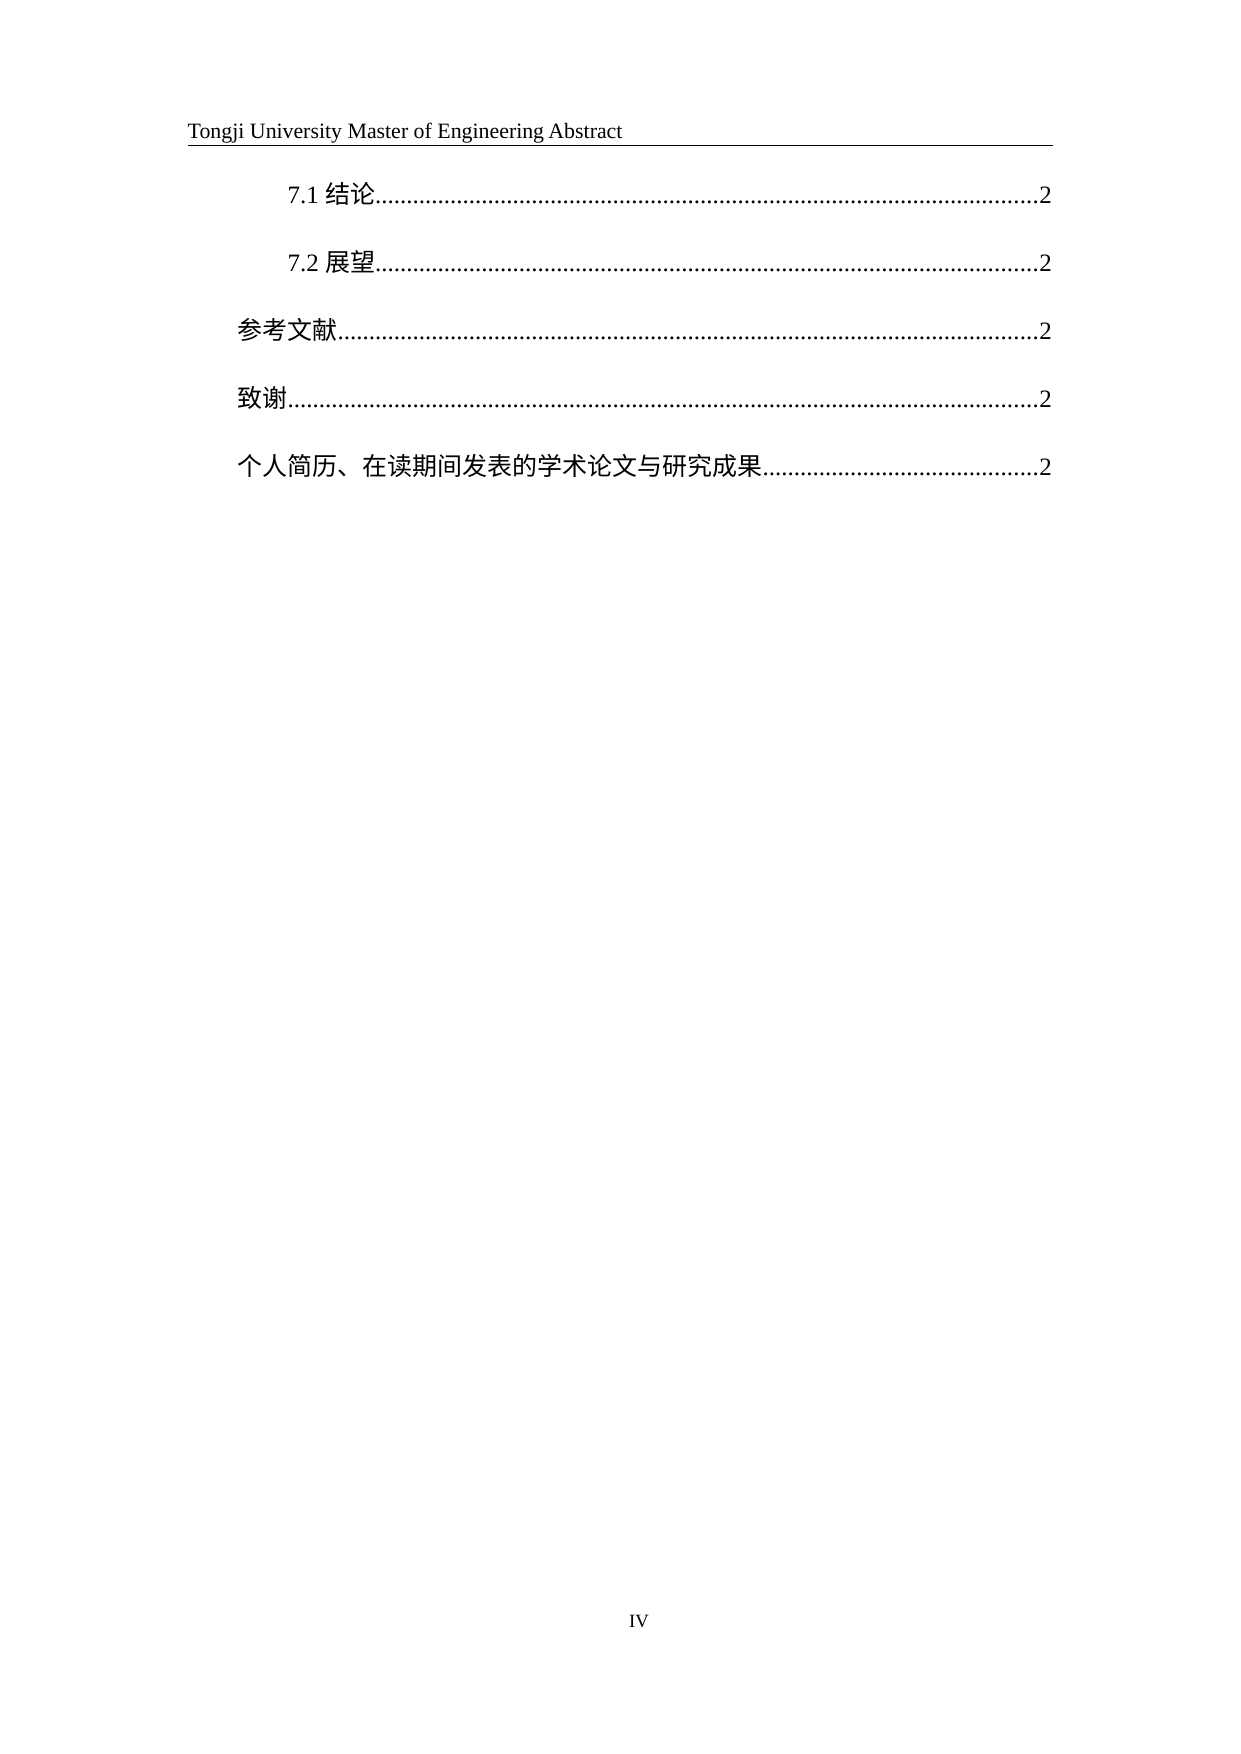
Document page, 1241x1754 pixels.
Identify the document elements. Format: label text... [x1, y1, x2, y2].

text 7.2 展望 2 [237, 227, 1053, 295]
text 参考文献 2 [187, 295, 1053, 363]
text 个人简历、在读期间发表的学术论文与研究成果 2 [187, 431, 1053, 498]
text 7.1 结论 2 [237, 159, 1053, 227]
text 致谢 2 [187, 363, 1053, 431]
